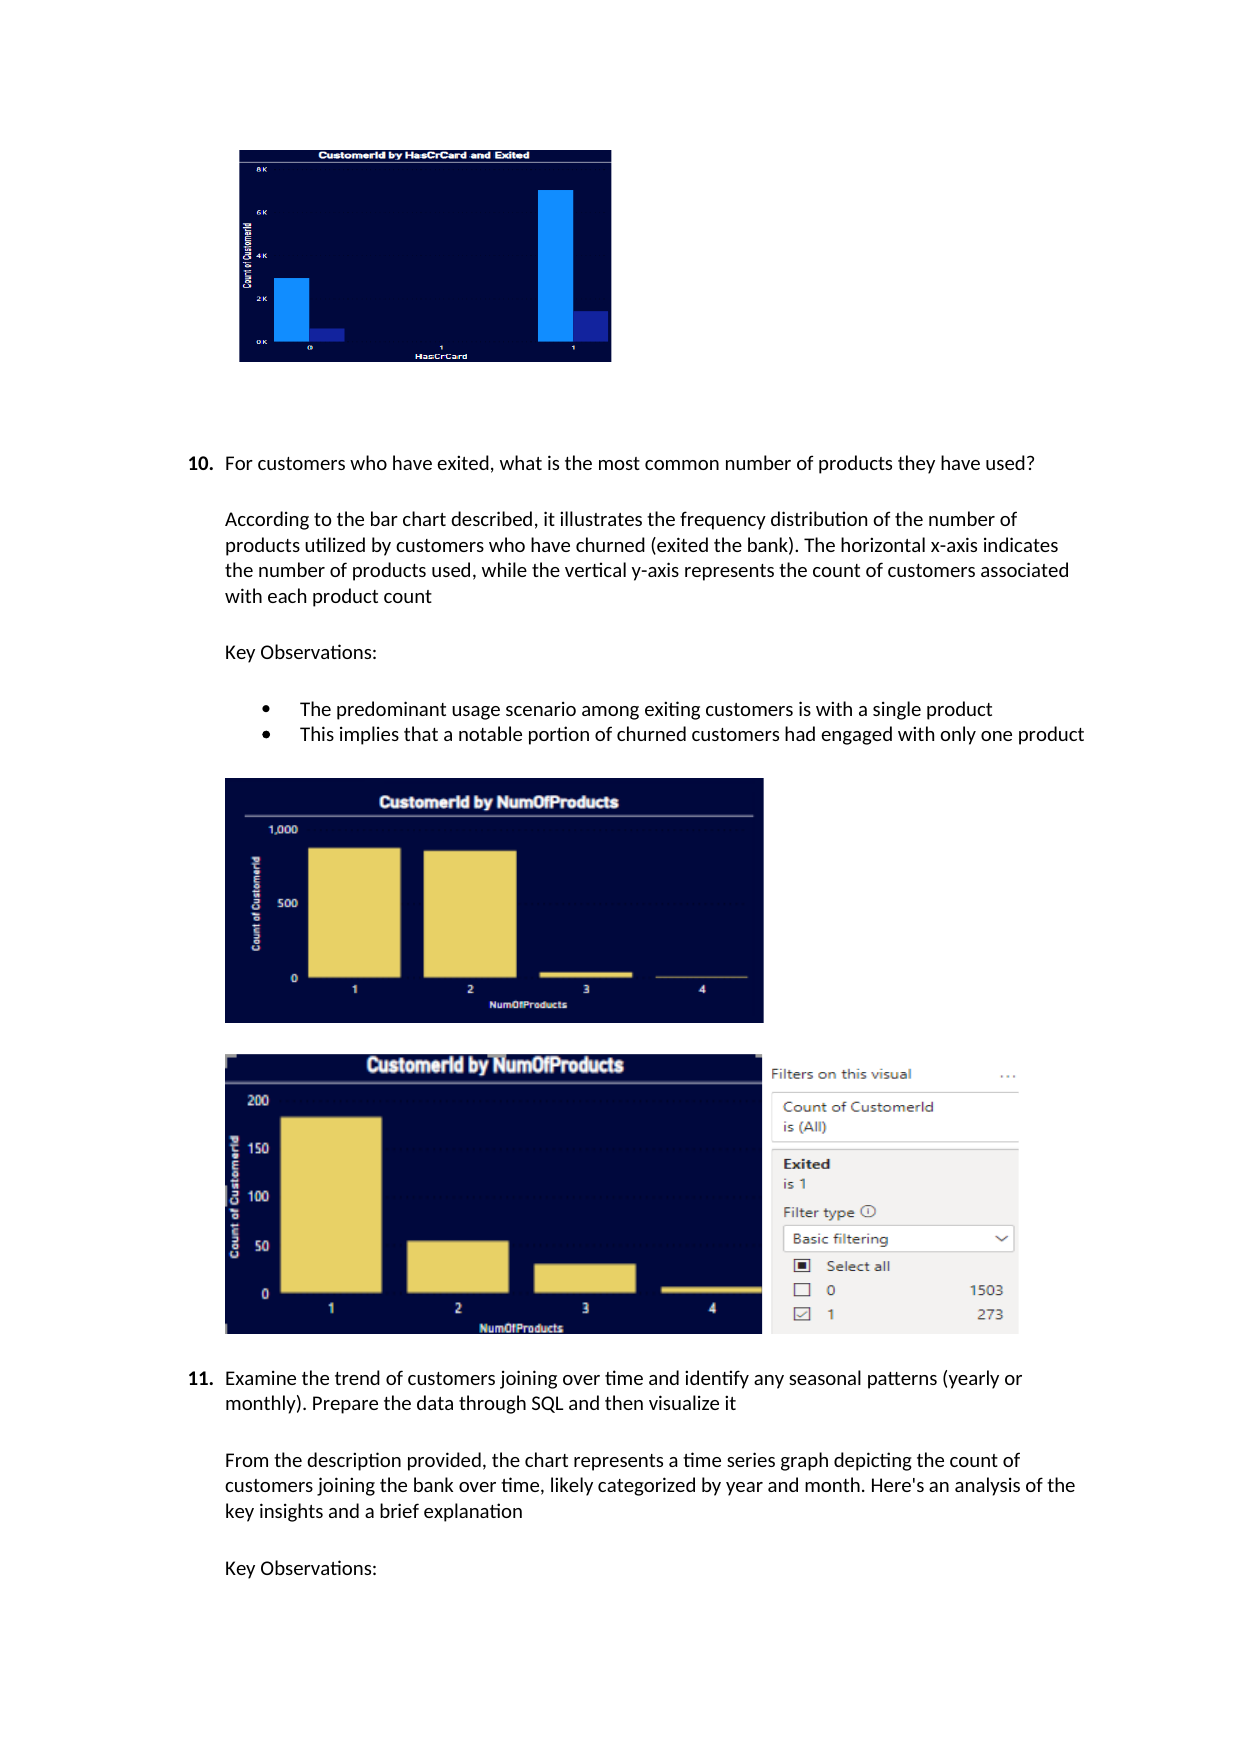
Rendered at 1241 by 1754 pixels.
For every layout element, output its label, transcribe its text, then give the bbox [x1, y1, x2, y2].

text Key Observations: [225, 1555, 1090, 1580]
text From the description provided, the chart represents a time series graph depicting the count of customers joining the bank over time, likely categorized by year and month. Here's an analysis of the key insights and a brief explanation [225, 1447, 1090, 1523]
text Key Observations: [225, 639, 1090, 665]
list Examine the trend of customers joining over time and identify any seasonal patterns (yearly or monthly). Prepare the data through SQL and then visualize it [187, 1365, 1090, 1416]
picture [225, 1054, 763, 1334]
picture [225, 778, 764, 1023]
list For customers who have exited, what is the most common number of products they have used? [187, 450, 1090, 475]
picture [239, 150, 612, 362]
list The predominant usage scenario among exiting customers is with a single product [262, 696, 1090, 722]
picture [771, 1058, 1019, 1334]
text According to the bar chart described, it illustrates the frequency distribution of the number of products utilized by customers who have churned (exited the bank). The horizontal x-axis indicates the number of products used, while the vertical y-axis represents the count of customers associated with each product count [225, 507, 1090, 608]
list This implies that a notable portion of churned customers had engaged with only one product [262, 722, 1090, 747]
